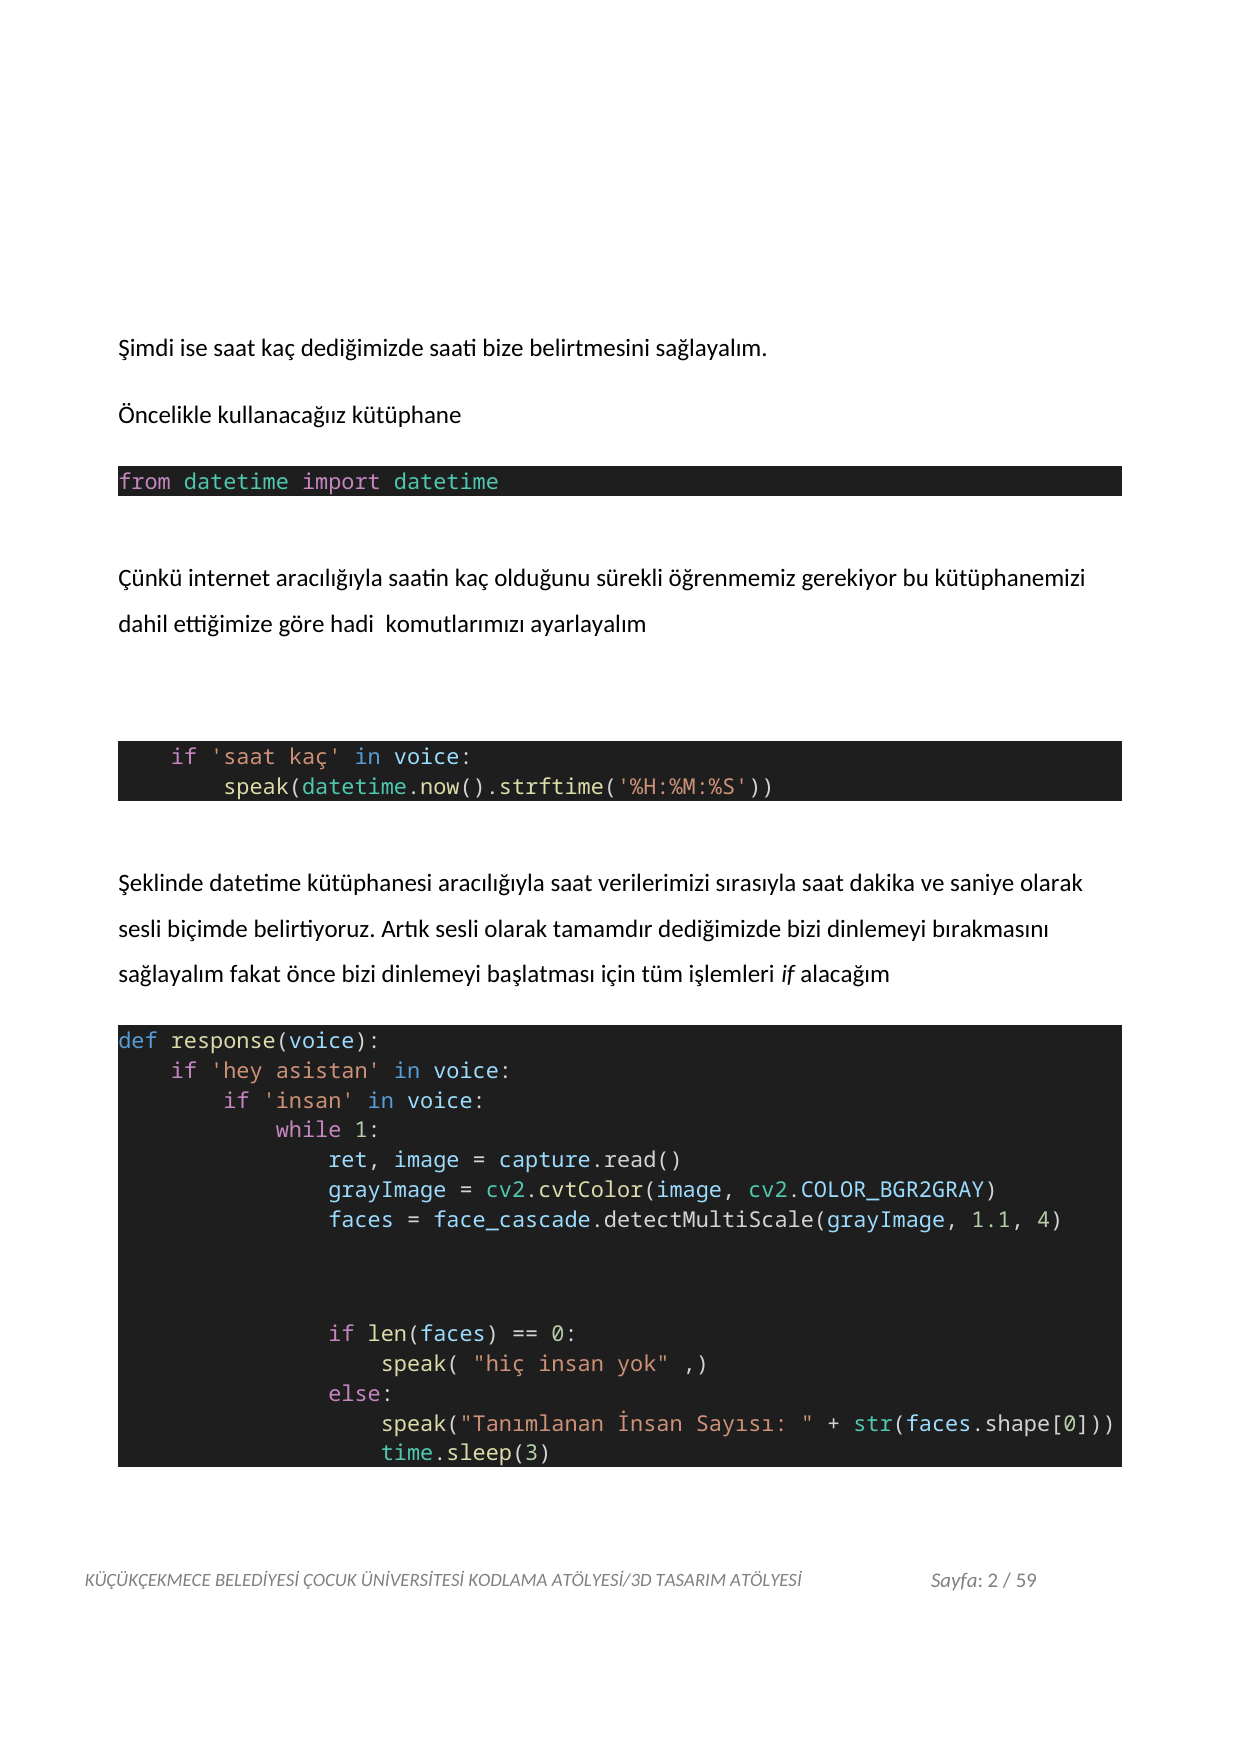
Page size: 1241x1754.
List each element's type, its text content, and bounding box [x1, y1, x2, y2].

text while 1: [118, 1114, 1122, 1144]
text Şimdi ise saat kaç dediğimizde saati bize belirtmesini sağlayalım. [118, 333, 1122, 363]
text Öncelikle kullanacağıız kütüphane [118, 399, 1122, 430]
text Çünkü internet aracılığıyla saatin kaç olduğunu sürekli öğrenmemiz gerekiyor bu kütüphanemizi dahil ettiğimize göre hadi komutlarımızı ayarlayalım [118, 562, 1122, 638]
text speak("Tanımlanan İnsan Sayısı: " + str(faces.shape[0])) [118, 1408, 1122, 1437]
text if 'saat kaç' in voice: [118, 741, 1122, 771]
text Şeklinde datetime kütüphanesi aracılığıyla saat verilerimizi sırasıyla saat dakika ve saniye olarak sesli biçimde belirtiyoruz. Artık sesli olarak tamamdır dediğimizde bizi dinlemeyi bırakmasını sağlayalım fakat önce bizi dinlemeyi başlatması için tüm işlemleri if alacağım [118, 867, 1122, 989]
text speak(datetime.now().strftime('%H:%M:%S')) [118, 771, 1122, 801]
text if len(faces) == 0: [118, 1318, 1122, 1348]
text grayImage = cv2.cvtColor(image, cv2.COLOR_BGR2GRAY) [118, 1174, 1122, 1204]
text if 'insan' in voice: [118, 1085, 1122, 1114]
text faces = face_cascade.detectMultiScale(grayImage, 1.1, 4) [118, 1204, 1122, 1234]
text speak( "hiç insan yok" ,) [118, 1348, 1122, 1378]
text ret, image = capture.read() [118, 1144, 1122, 1174]
text def response(voice): [118, 1025, 1122, 1055]
text time.sleep(3) [118, 1437, 1122, 1467]
text else: [118, 1378, 1122, 1408]
text from datetime import datetime [118, 466, 1122, 496]
text if 'hey asistan' in voice: [118, 1055, 1122, 1085]
